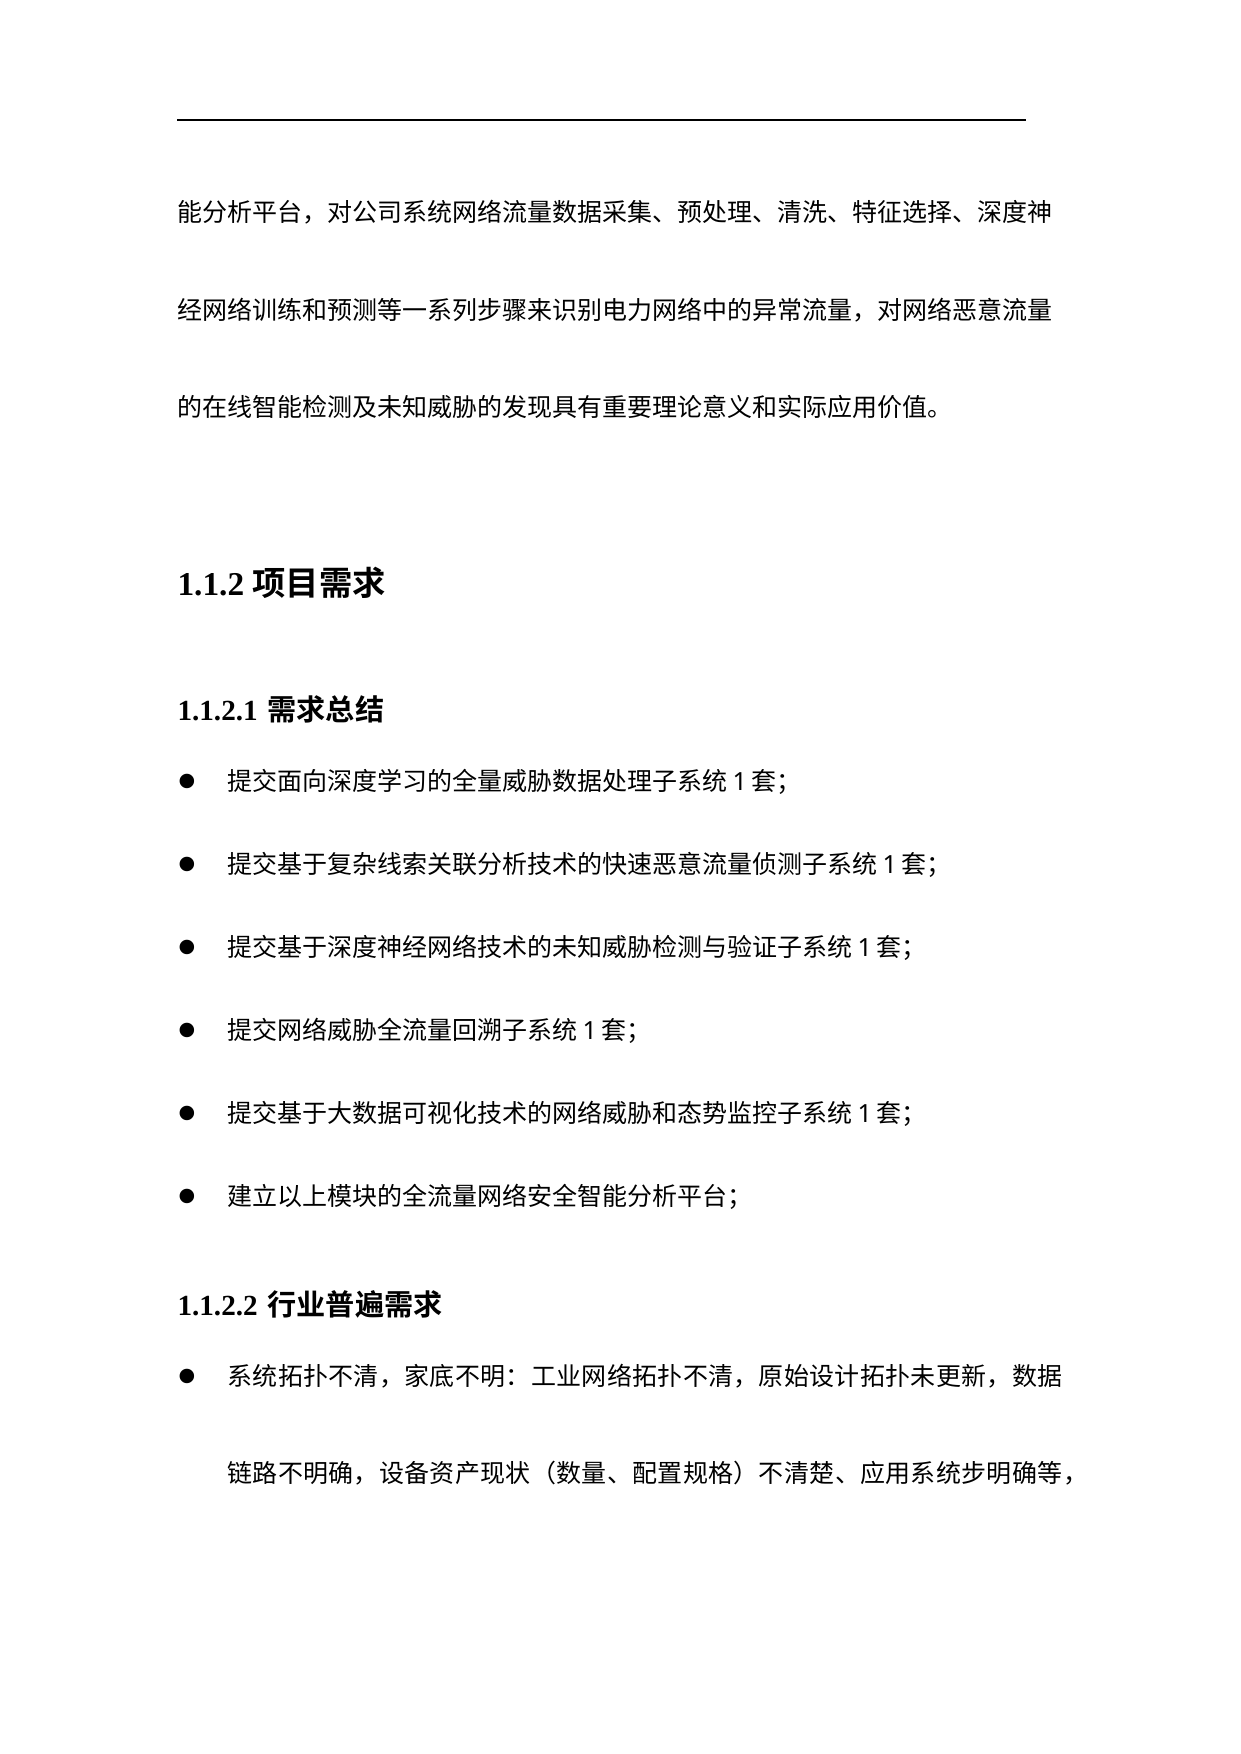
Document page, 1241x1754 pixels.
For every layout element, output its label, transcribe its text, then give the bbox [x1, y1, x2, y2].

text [177, 178, 1063, 438]
subtitle 行业普遍需求 [177, 1271, 1063, 1336]
list 提交基于深度神经网络技术的未知威胁检测与验证子系统1套； [177, 913, 1063, 978]
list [177, 1342, 1063, 1504]
subtitle 项目需求 [177, 548, 1063, 613]
list 提交基于大数据可视化技术的网络威胁和态势监控子系统1套； [177, 1079, 1063, 1144]
list 提交基于复杂线索关联分析技术的快速恶意流量侦测子系统1套； [177, 830, 1063, 895]
list 提交网络威胁全流量回溯子系统1套； [177, 996, 1063, 1061]
list 建立以上模块的全流量网络安全智能分析平台； [177, 1162, 1063, 1227]
subtitle 需求总结 [177, 676, 1063, 741]
list 提交面向深度学习的全量威胁数据处理子系统1套； [177, 747, 1063, 812]
